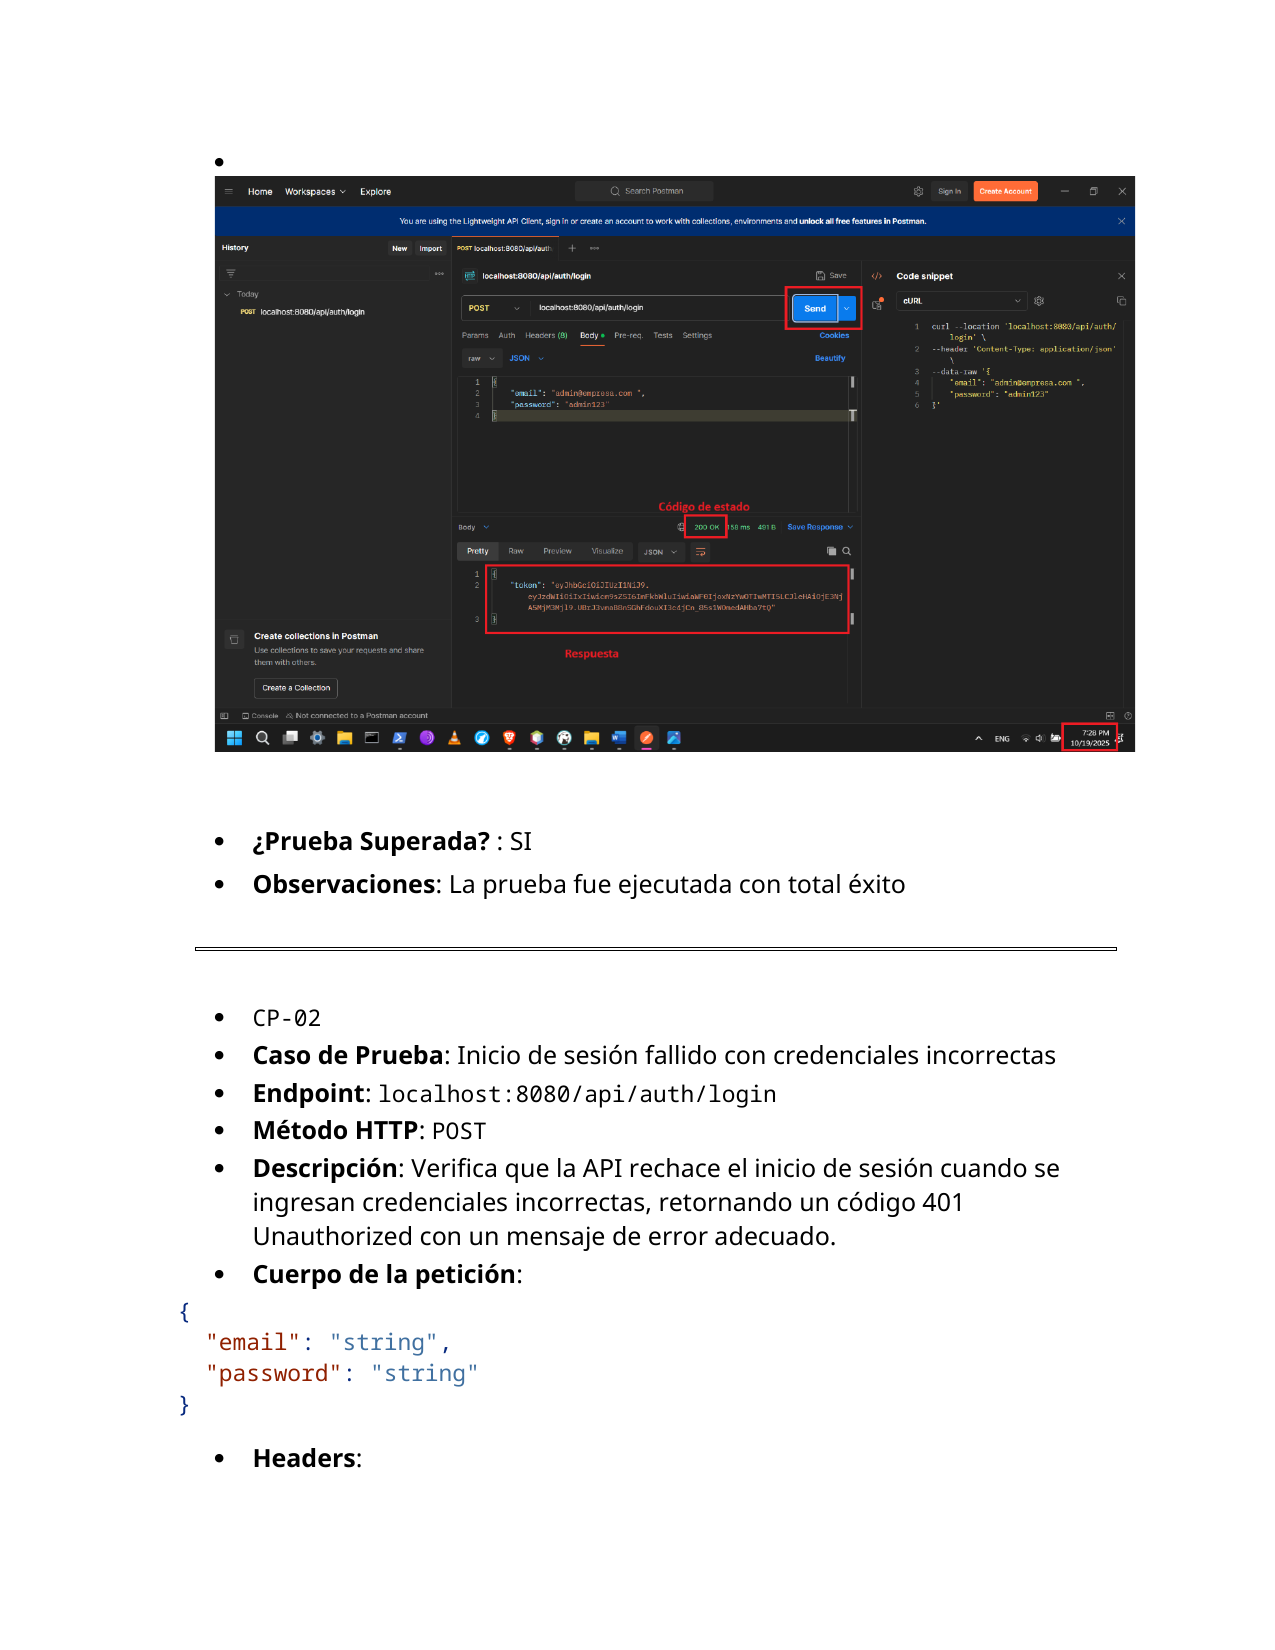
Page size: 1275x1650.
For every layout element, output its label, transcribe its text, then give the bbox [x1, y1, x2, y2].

list Observaciones: La prueba fue ejecutada con total éxito [215, 867, 1098, 901]
list Método HTTP: POST [215, 1113, 1098, 1147]
list ¿Prueba Superada? : SI [215, 824, 1098, 858]
list Headers: [215, 1440, 1098, 1474]
list CP-02 [215, 1002, 1098, 1034]
list Endpoint: localhost:8080/api/auth/login [215, 1075, 1098, 1109]
list Descripción: Verifica que la API rechace el inicio de sesión cuando se ingresan credenciales incorrectas, retornando un código 401 Unauthorized con un mensaje de error adecuado. [215, 1151, 1098, 1253]
text { "email": "string", "password": "string" } [177, 1294, 1098, 1419]
picture [214, 176, 1136, 752]
list Caso de Prueba: Inicio de sesión fallido con credenciales incorrectas [215, 1037, 1098, 1071]
list Cuerpo de la petición: [215, 1257, 1098, 1291]
